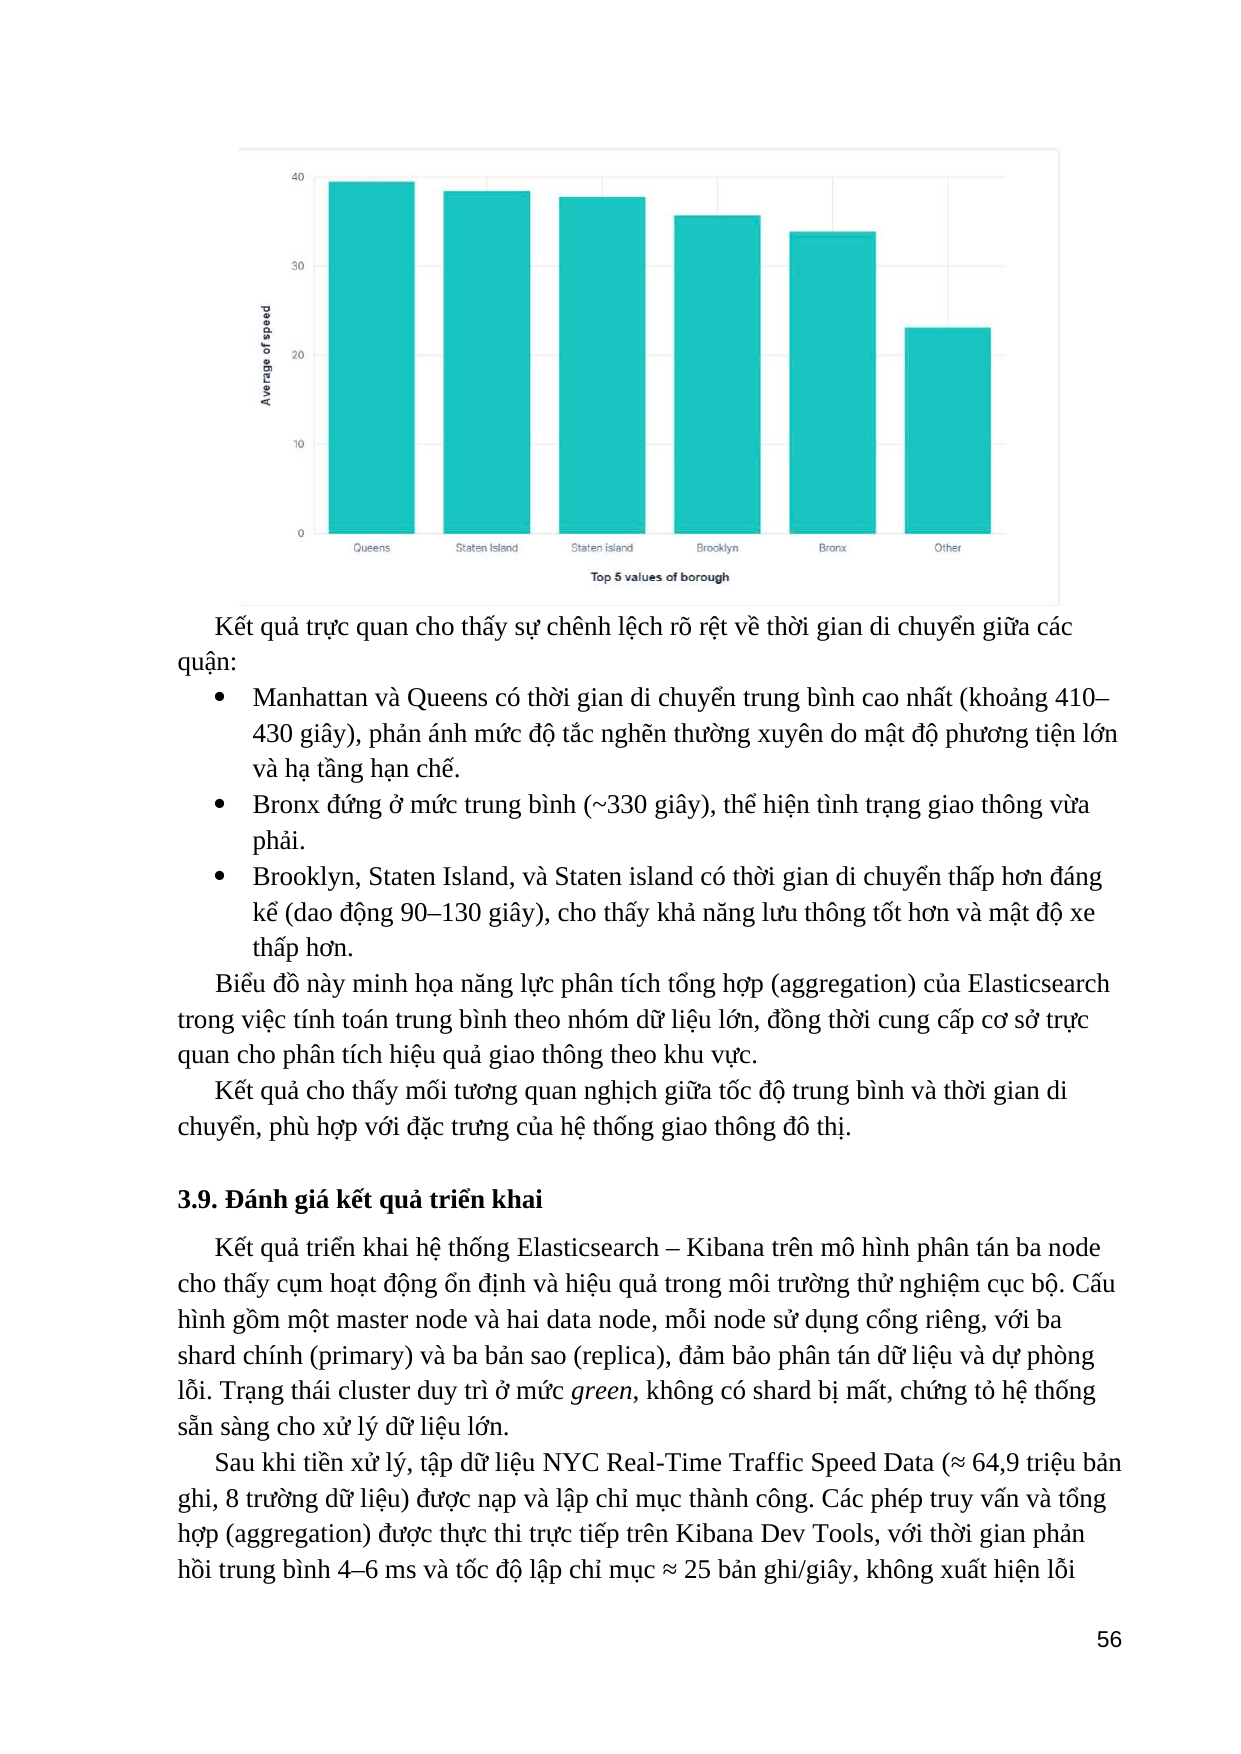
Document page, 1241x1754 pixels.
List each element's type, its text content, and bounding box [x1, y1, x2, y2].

text Kết quả triển khai hệ thống Elasticsearch – Kibana trên mô hình phân tán ba node cho thấy cụm hoạt động ổn định và hiệu quả trong môi trường thử nghiệm cục bộ. Cấu hình gồm một master node và hai data node, mỗi node sử dụng cổng riêng, với ba shard chính (primary) và ba bản sao (replica), đảm bảo phân tán dữ liệu và dự phòng lỗi. Trạng thái cluster duy trì ở mức green, không có shard bị mất, chứng tỏ hệ thống sẵn sàng cho xử lý dữ liệu lớn. [177, 1232, 1122, 1441]
list Manhattan và Queens có thời gian di chuyển trung bình cao nhất (khoảng 410–430 giây), phản ánh mức độ tắc nghẽn thường xuyên do mật độ phương tiện lớn và hạ tầng hạn chế. [215, 681, 1122, 784]
text Kết quả cho thấy mối tương quan nghịch giữa tốc độ trung bình và thời gian di chuyển, phù hợp với đặc trưng của hệ thống giao thông đô thị. [177, 1074, 1122, 1141]
list Bronx đứng ở mức trung bình (~330 giây), thể hiện tình trạng giao thông vừa phải. [215, 788, 1122, 855]
text Biểu đồ này minh họa năng lực phân tích tổng hợp (aggregation) của Elasticsearch trong việc tính toán trung bình theo nhóm dữ liệu lớn, đồng thời cung cấp cơ sở trực quan cho phân tích hiệu quả giao thông theo khu vực. [177, 967, 1122, 1070]
subtitle 3.9. Đánh giá kết quả triển khai [177, 1183, 1122, 1214]
picture [238, 147, 1061, 606]
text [177, 1446, 1122, 1584]
list Brooklyn, Staten Island, và Staten island có thời gian di chuyển thấp hơn đáng kể (dao động 90–130 giây), cho thấy khả năng lưu thông tốt hơn và mật độ xe thấp hơn. [215, 860, 1122, 963]
text Kết quả trực quan cho thấy sự chênh lệch rõ rệt về thời gian di chuyển giữa các quận: [177, 609, 1122, 676]
